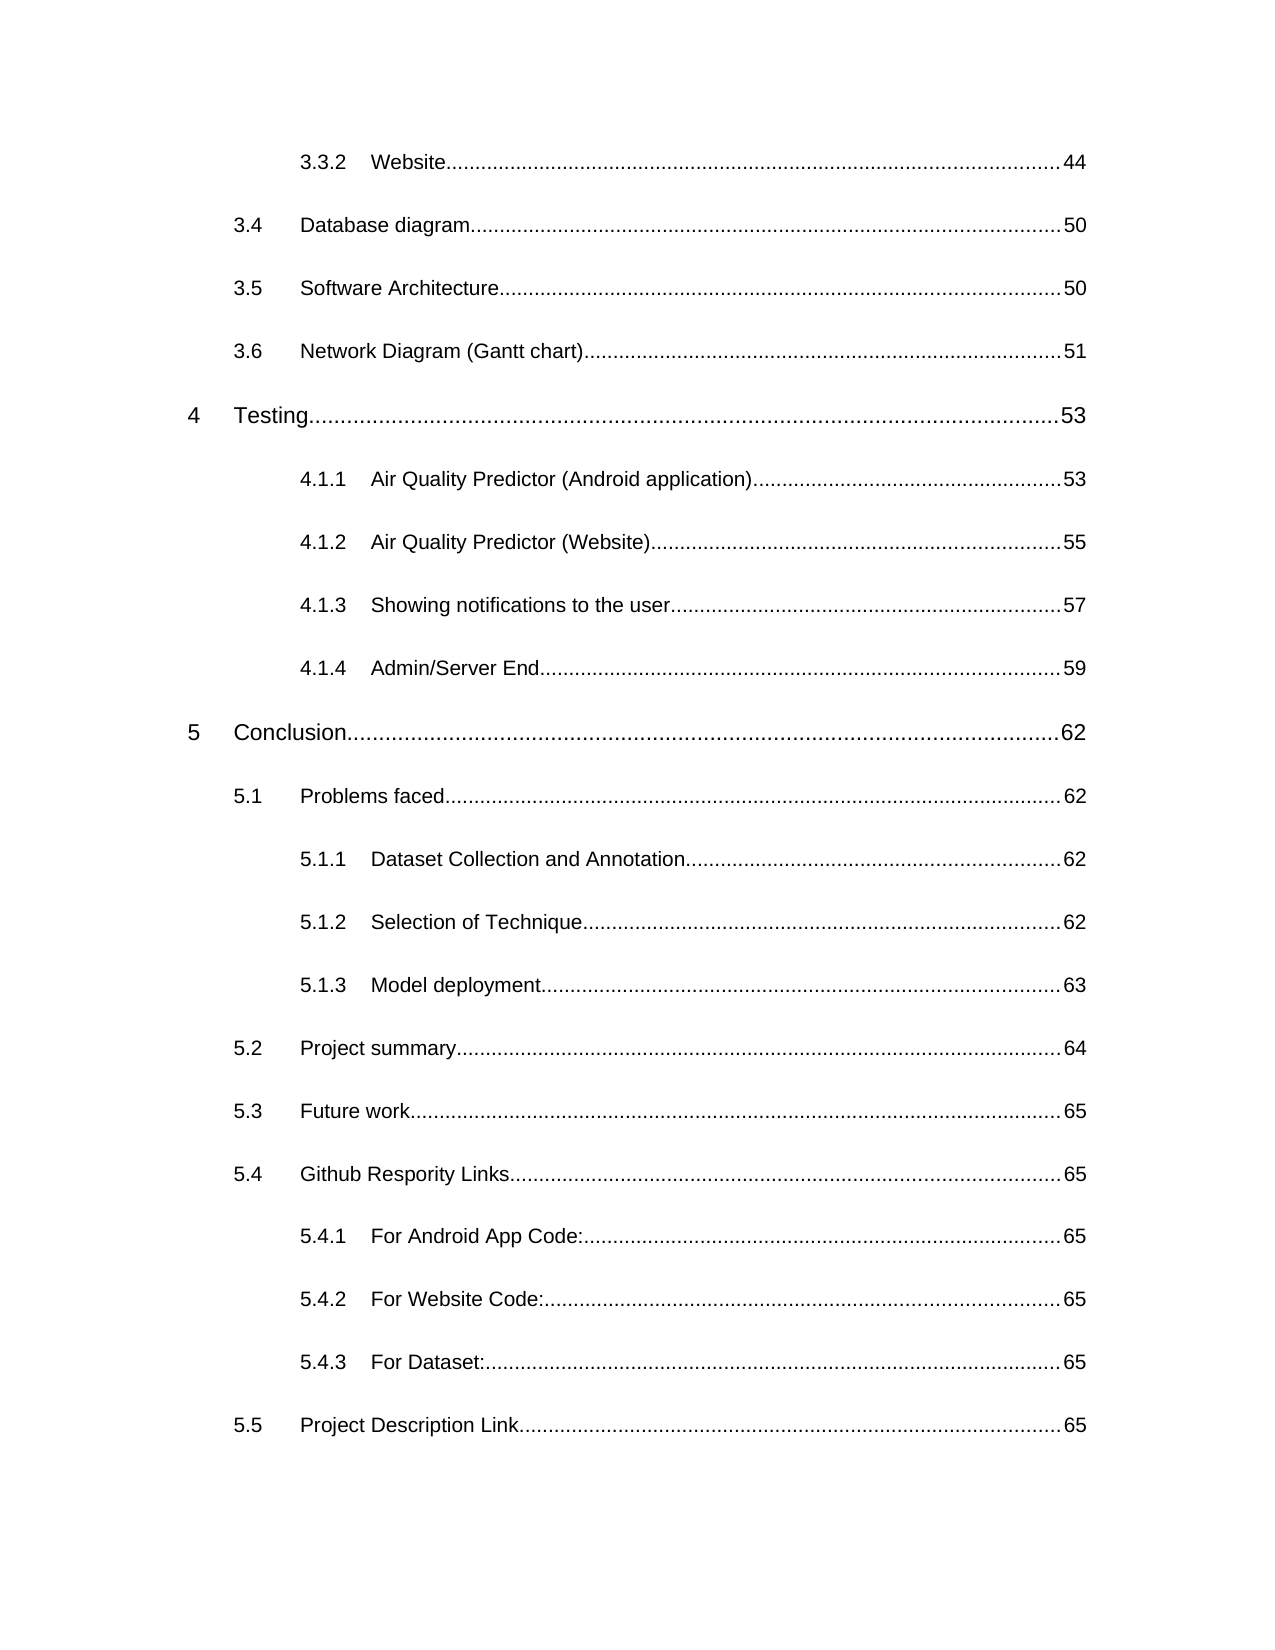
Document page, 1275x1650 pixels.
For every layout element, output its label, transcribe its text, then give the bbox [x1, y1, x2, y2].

text 3.6 Network Diagram (Gantt chart) 51 [233, 339, 1088, 363]
text 5.2 Project summary 64 [233, 1036, 1088, 1059]
text 5.5 Project Description Link 65 [233, 1413, 1088, 1437]
text 4.1.3 Showing notifications to the user 57 [300, 593, 1088, 617]
text 5.1.2 Selection of Technique 62 [300, 910, 1088, 934]
text 5.3 Future work 65 [233, 1098, 1088, 1122]
text 5.4.3 For Dataset: 65 [300, 1350, 1088, 1374]
text 4 Testing 53 [187, 402, 1088, 428]
text 5.1.3 Model deployment 63 [300, 973, 1088, 997]
text 4.1.4 Admin/Server End 59 [300, 656, 1088, 680]
text 4.1.2 Air Quality Predictor (Website) 55 [300, 530, 1088, 554]
text 3.3.2 Website 44 [300, 150, 1088, 174]
text 5.4.2 For Website Code: 65 [300, 1287, 1088, 1311]
text 4.1.1 Air Quality Predictor (Android application) 53 [300, 467, 1088, 491]
text 5.4 Github Respority Links 65 [233, 1161, 1088, 1185]
text 5 Conclusion 62 [187, 719, 1088, 745]
text 5.1.1 Dataset Collection and Annotation 62 [300, 847, 1088, 871]
text 5.4.1 For Android App Code: 65 [300, 1224, 1088, 1248]
text 3.5 Software Architecture 50 [233, 276, 1088, 300]
text 3.4 Database diagram 50 [233, 213, 1088, 237]
text 5.1 Problems faced 62 [233, 784, 1088, 808]
